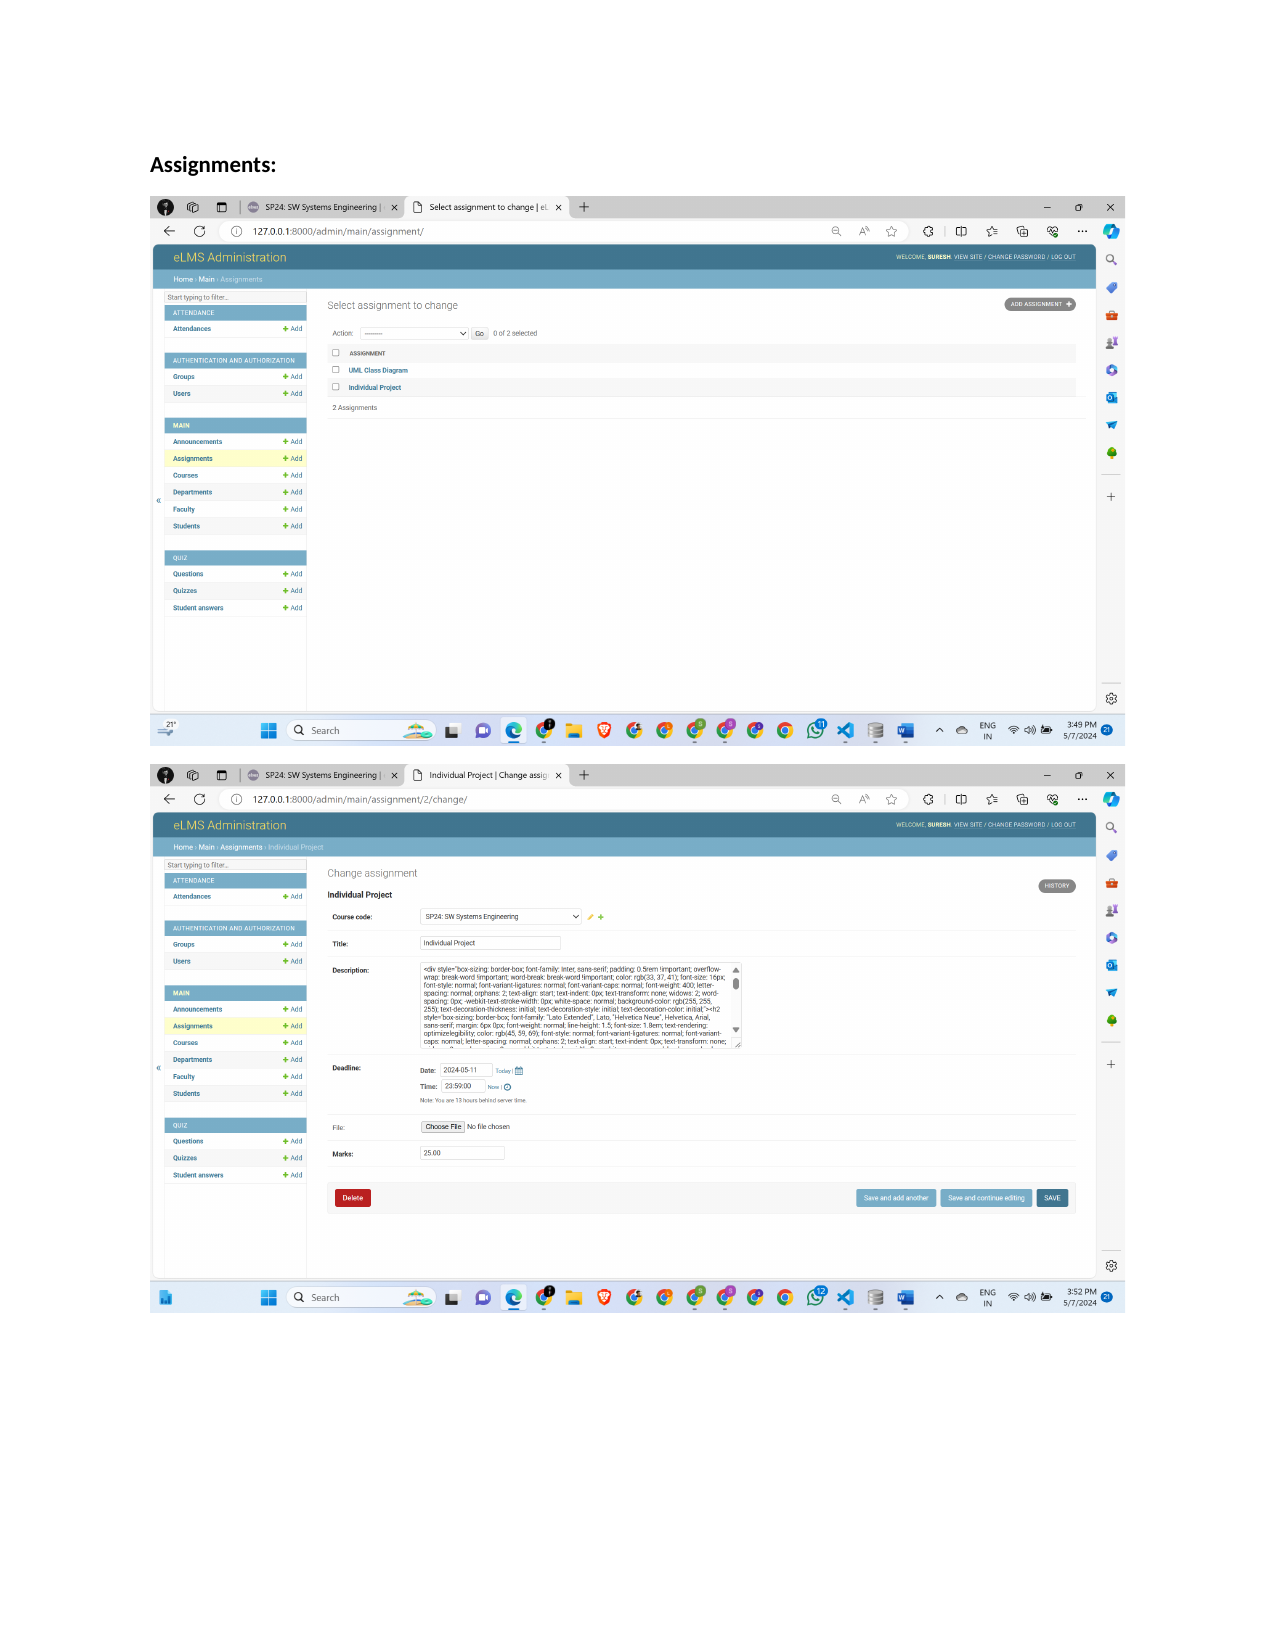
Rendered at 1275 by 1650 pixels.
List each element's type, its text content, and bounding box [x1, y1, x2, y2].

picture [150, 764, 1125, 1313]
text Assignments: [150, 150, 1125, 178]
picture [150, 196, 1125, 746]
